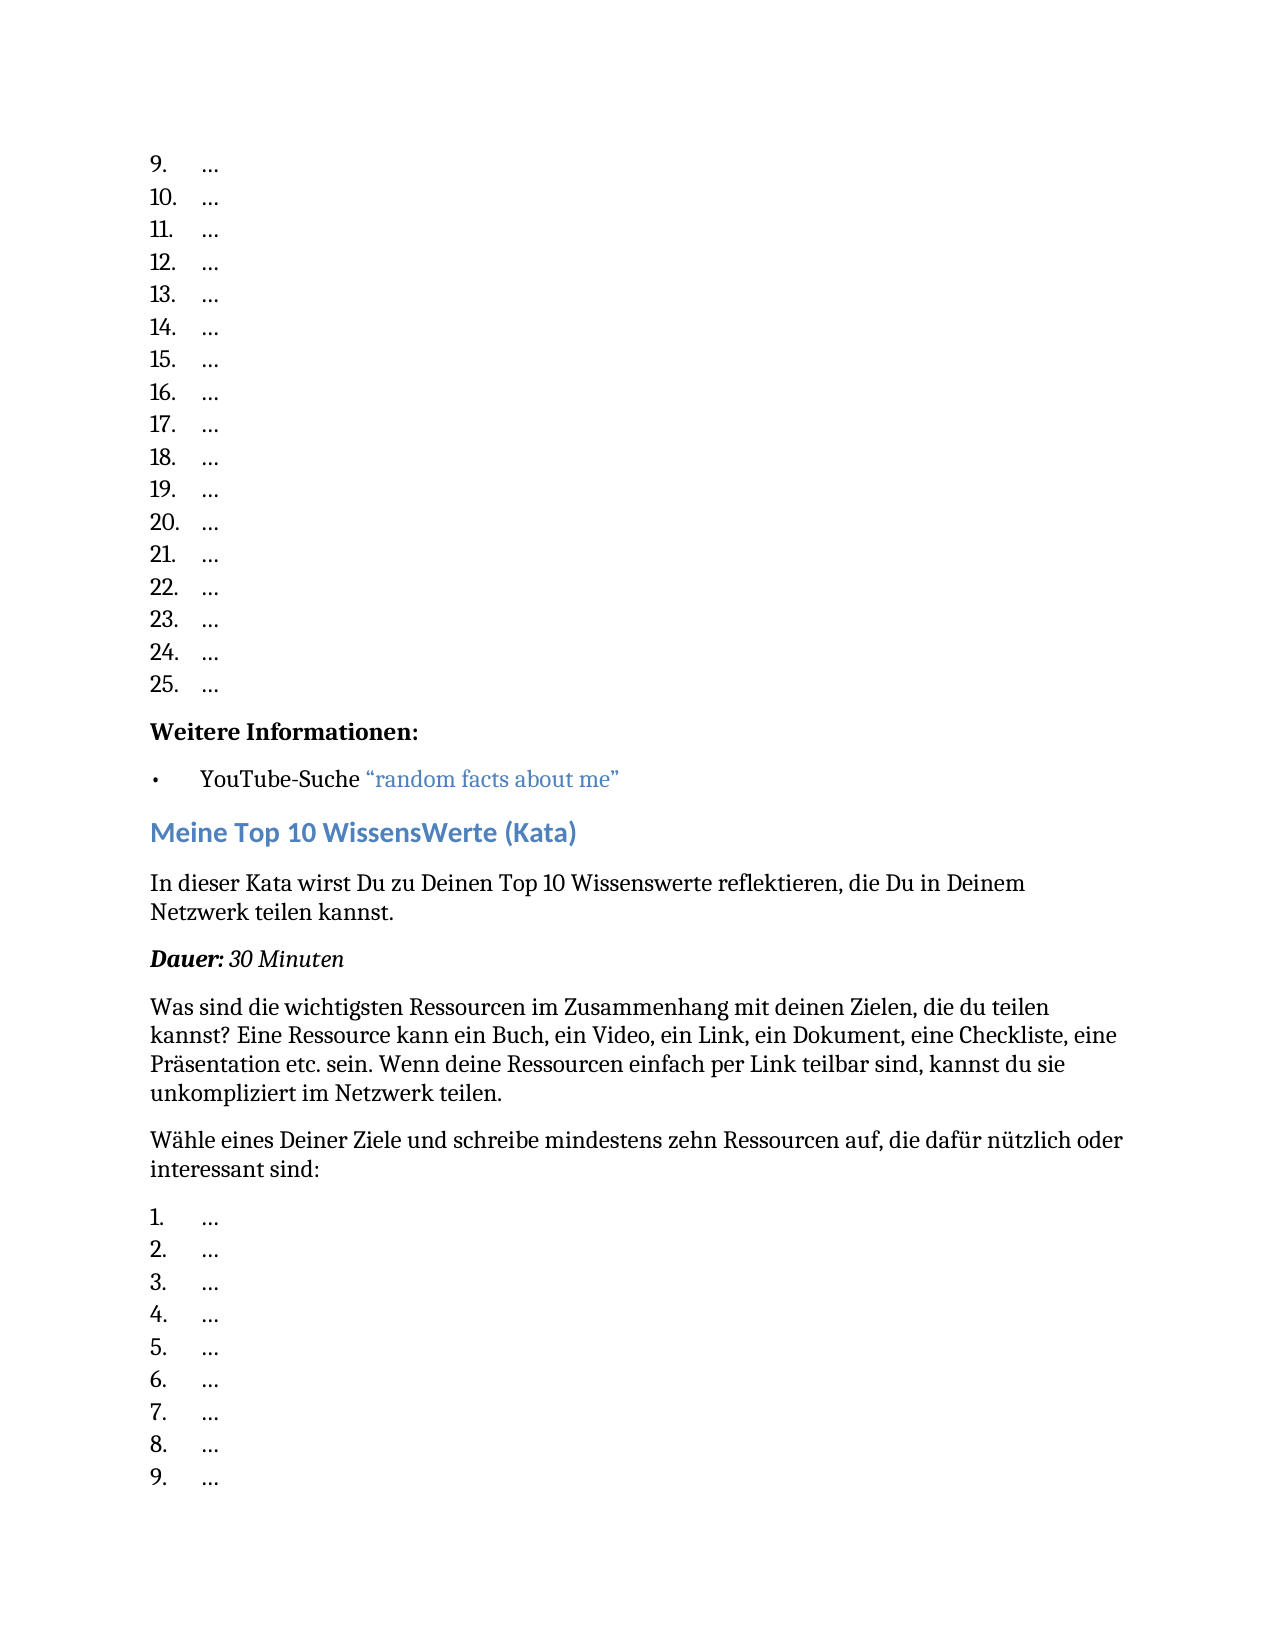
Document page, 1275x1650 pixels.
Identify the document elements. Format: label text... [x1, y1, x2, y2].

list … [150, 182, 1125, 211]
list … [150, 1333, 1125, 1361]
text Was sind die wichtigsten Ressourcen im Zusammenhang mit deinen Zielen, die du teilen kannst? Eine Ressource kann ein Buch, ein Video, ein Link, ein Dokument, eine Checkliste, eine Präsentation etc. sein. Wenn deine Ressourcen einfach per Link teilbar sind, kannst du sie unkompliziert im Netzwerk teilen. [150, 993, 1125, 1108]
list … [150, 1430, 1125, 1459]
list … [150, 1268, 1125, 1296]
list … [150, 1365, 1125, 1394]
list … [150, 670, 1125, 699]
list YouTube-Suche “random facts about me” [150, 765, 1125, 794]
list … [150, 540, 1125, 569]
list … [150, 605, 1125, 634]
text Weitere Informationen: [150, 717, 1125, 746]
list … [150, 150, 1125, 179]
list … [150, 280, 1125, 309]
list … [150, 475, 1125, 504]
list … [150, 572, 1125, 601]
list … [150, 345, 1125, 374]
subtitle Meine Top 10 WissensWerte (Kata) [150, 814, 1125, 850]
list … [150, 377, 1125, 406]
text Dauer: 30 Minuten [150, 945, 1125, 974]
text In dieser Kata wirst Du zu Deinen Top 10 Wissenswerte reflektieren, die Du in Deinem Netzwerk teilen kannst. [150, 869, 1125, 926]
list … [150, 1203, 1125, 1231]
list … [150, 1235, 1125, 1264]
list … [150, 507, 1125, 536]
list … [150, 1463, 1125, 1491]
list … [150, 410, 1125, 439]
list … [150, 247, 1125, 276]
list … [150, 1398, 1125, 1426]
list … [150, 215, 1125, 244]
list … [150, 312, 1125, 341]
list … [150, 1300, 1125, 1329]
text Wähle eines Deiner Ziele und schreibe mindestens zehn Ressourcen auf, die dafür nützlich oder interessant sind: [150, 1126, 1125, 1184]
list … [150, 637, 1125, 666]
list … [150, 442, 1125, 471]
